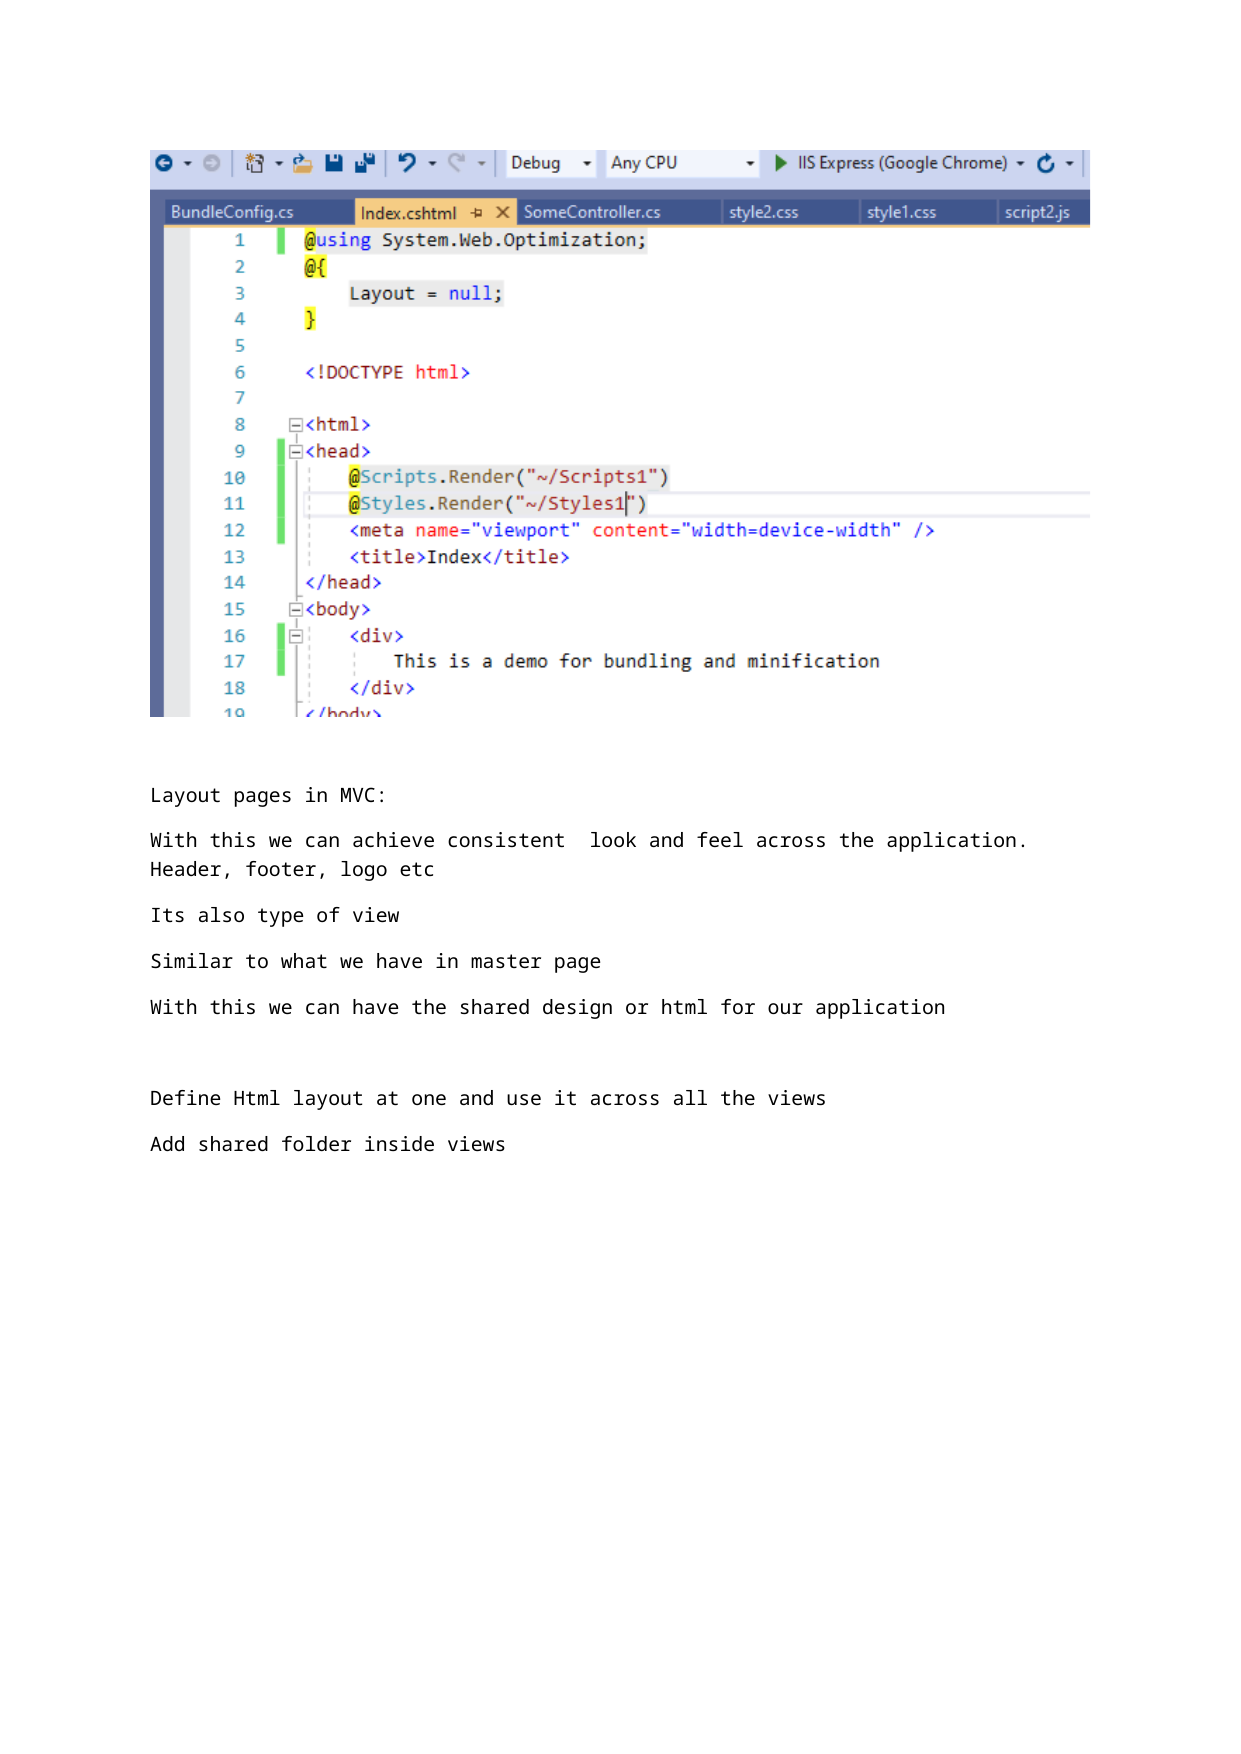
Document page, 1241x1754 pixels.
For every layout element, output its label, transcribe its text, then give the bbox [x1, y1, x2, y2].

text With this we can achieve consistent look and feel across the application. Header, footer, logo etc [150, 827, 1090, 883]
text Add shared folder inside views [150, 1130, 1090, 1157]
text Layout pages in MVC: [150, 781, 1090, 808]
picture [150, 150, 1091, 717]
text Similar to what we have in master page [150, 947, 1090, 974]
text Define Html layout at one and use it across all the views [150, 1084, 1090, 1111]
text With this we can have the shared design or html for our application [150, 993, 1090, 1020]
text Its also type of view [150, 901, 1090, 928]
